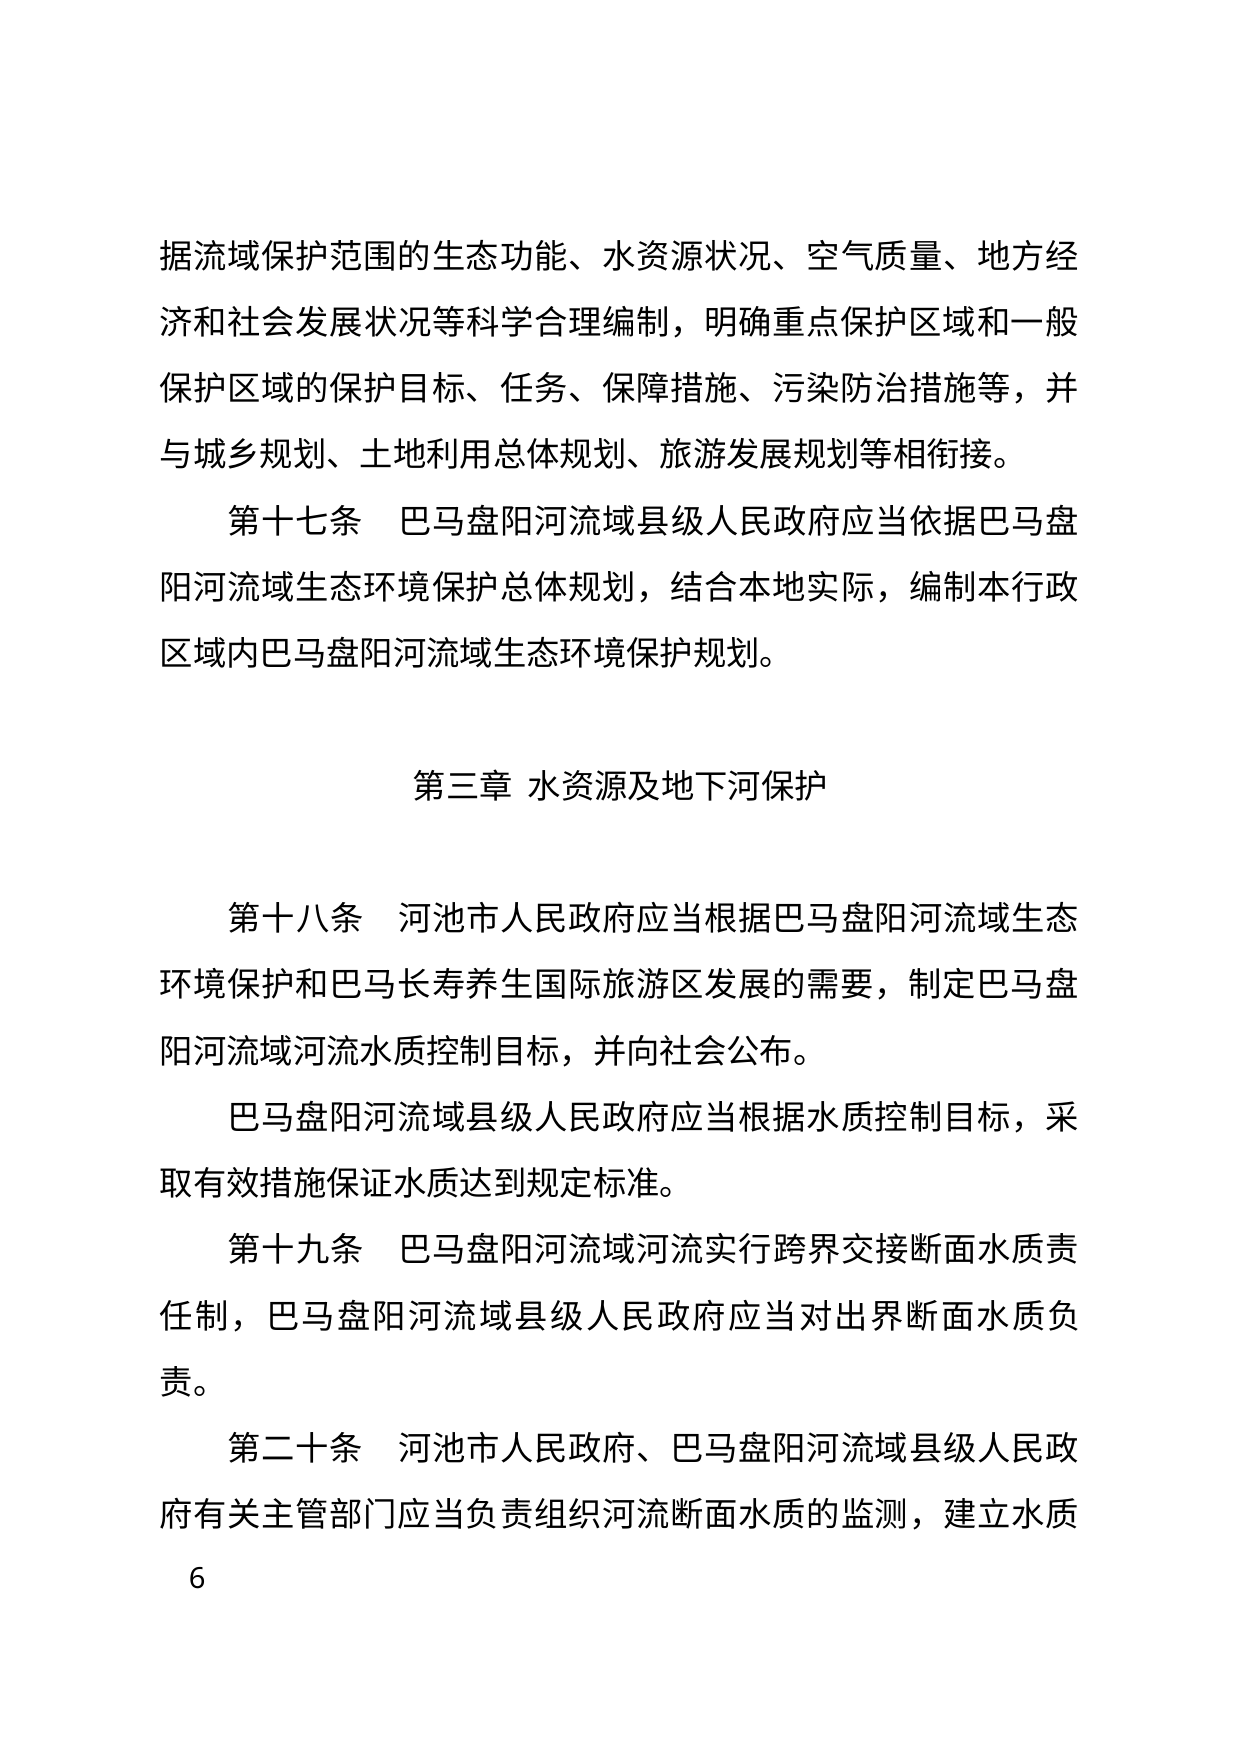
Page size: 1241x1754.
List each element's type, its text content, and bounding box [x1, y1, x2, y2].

text 第十八条 河池市人民政府应当根据巴马盘阳河流域生态环境保护和巴马长寿养生国际旅游区发展的需要，制定巴马盘阳河流域河流水质控制目标，并向社会公布。 [159, 883, 1081, 1082]
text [159, 220, 1081, 485]
text 第十七条 巴马盘阳河流域县级人民政府应当依据巴马盘阳河流域生态环境保护总体规划，结合本地实际，编制本行政区域内巴马盘阳河流域生态环境保护规划。 [159, 485, 1081, 684]
text 第十九条 巴马盘阳河流域河流实行跨界交接断面水质责任制，巴马盘阳河流域县级人民政府应当对出界断面水质负责。 [159, 1214, 1081, 1413]
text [159, 1413, 1081, 1545]
text 巴马盘阳河流域县级人民政府应当根据水质控制目标，采取有效措施保证水质达到规定标准。 [159, 1082, 1081, 1214]
text 第三章 水资源及地下河保护 [159, 750, 1081, 817]
